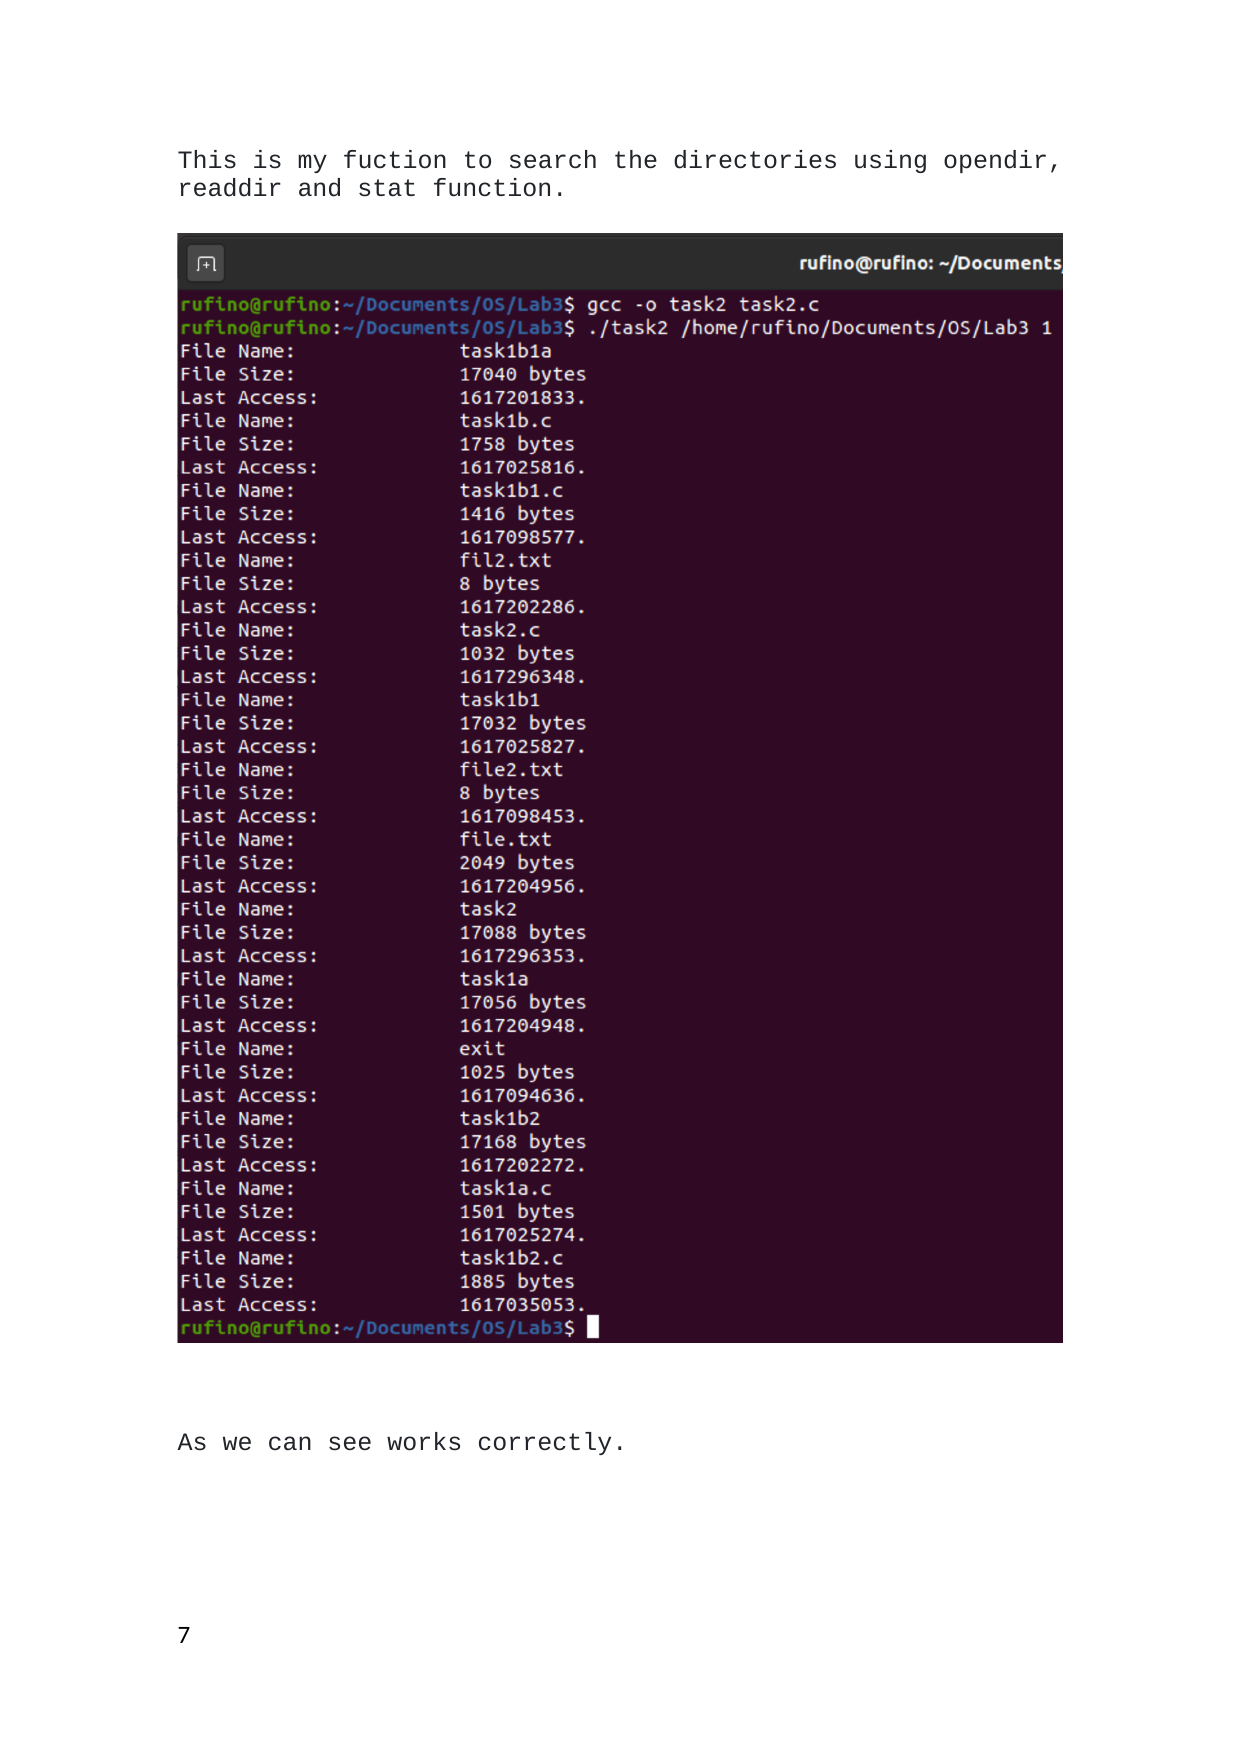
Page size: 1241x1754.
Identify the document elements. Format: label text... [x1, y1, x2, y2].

text This is my fuction to search the directories using opendir, readdir and stat function. [177, 148, 1063, 204]
text As we can see works correctly. [177, 1429, 1063, 1458]
picture [177, 233, 1063, 1343]
